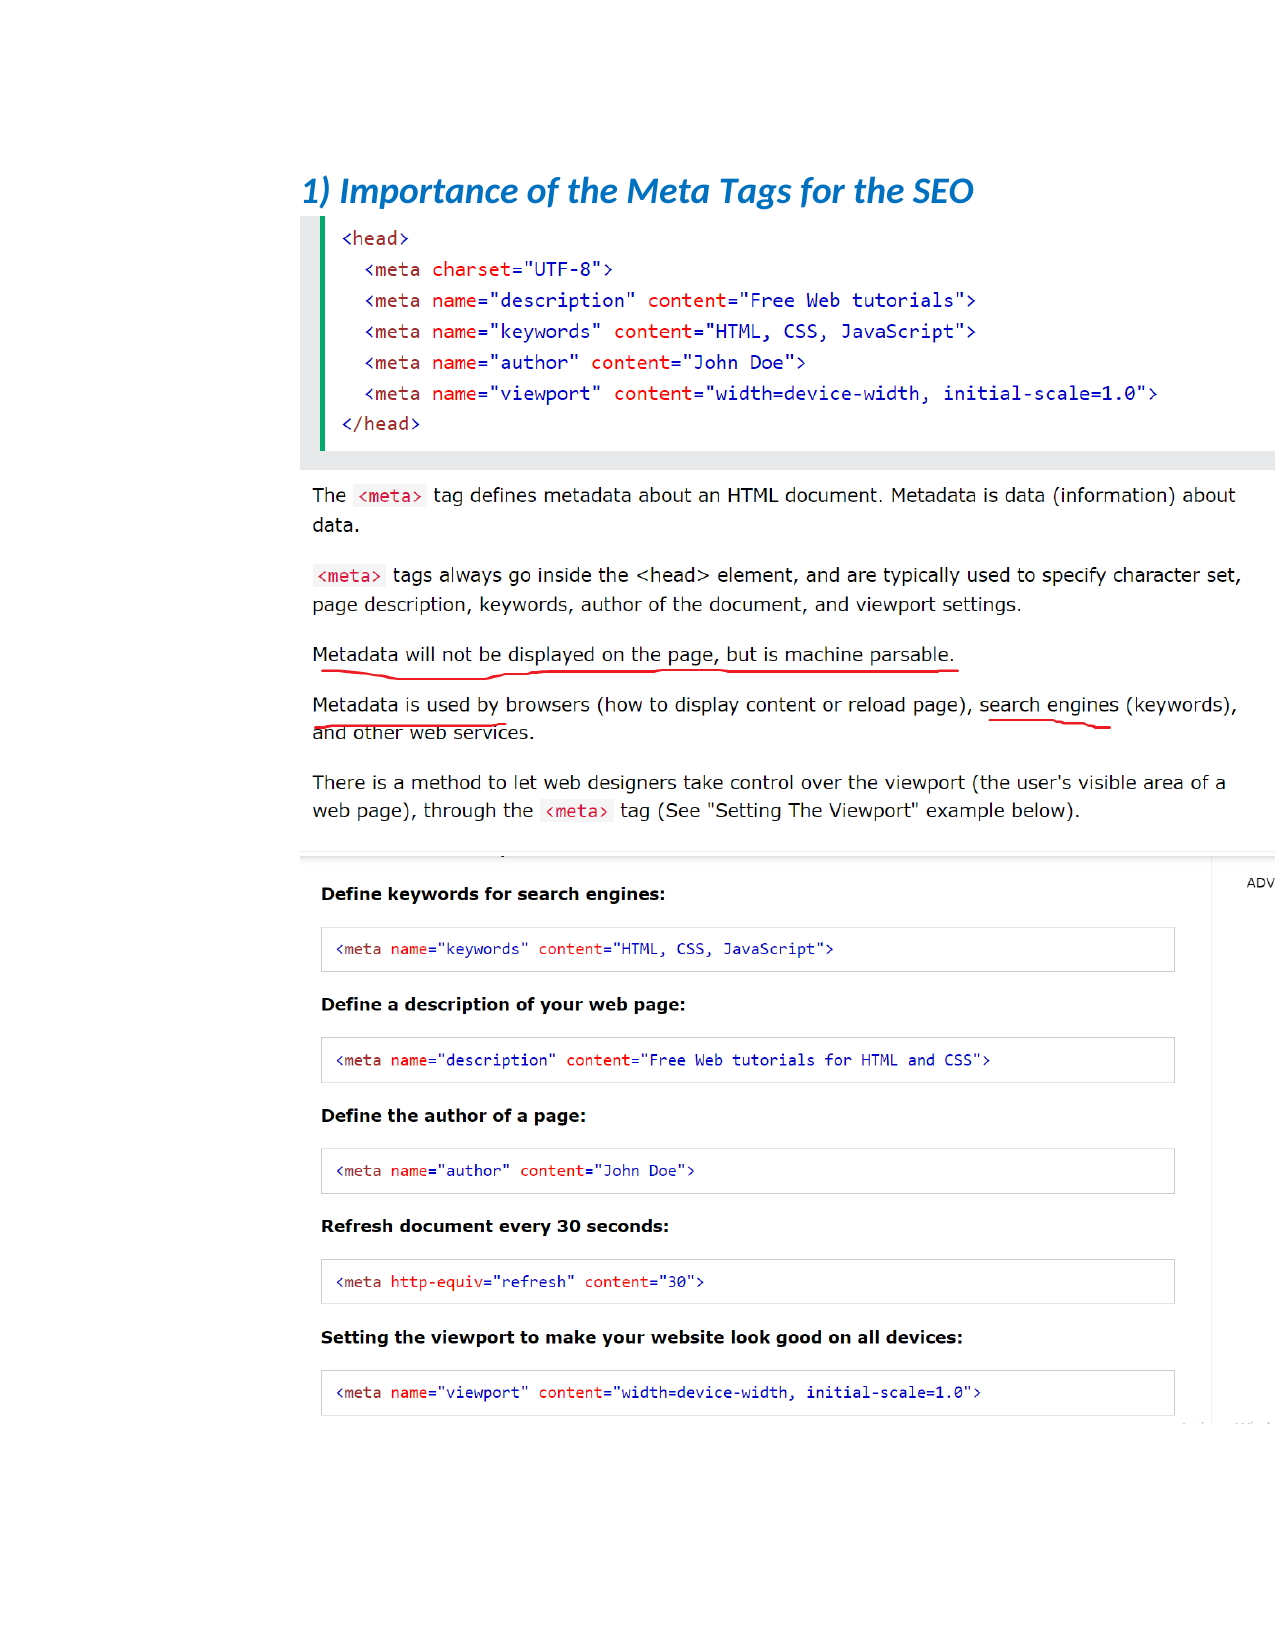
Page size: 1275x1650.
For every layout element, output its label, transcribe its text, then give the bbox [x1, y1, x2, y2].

picture [300, 473, 1275, 853]
picture [300, 856, 1275, 1424]
picture [300, 216, 1275, 470]
list 1) Importance of the Meta Tags for the SEO3)Pre-Rendering of the React Components (server side Rending) and prons and cons [300, 167, 1125, 216]
